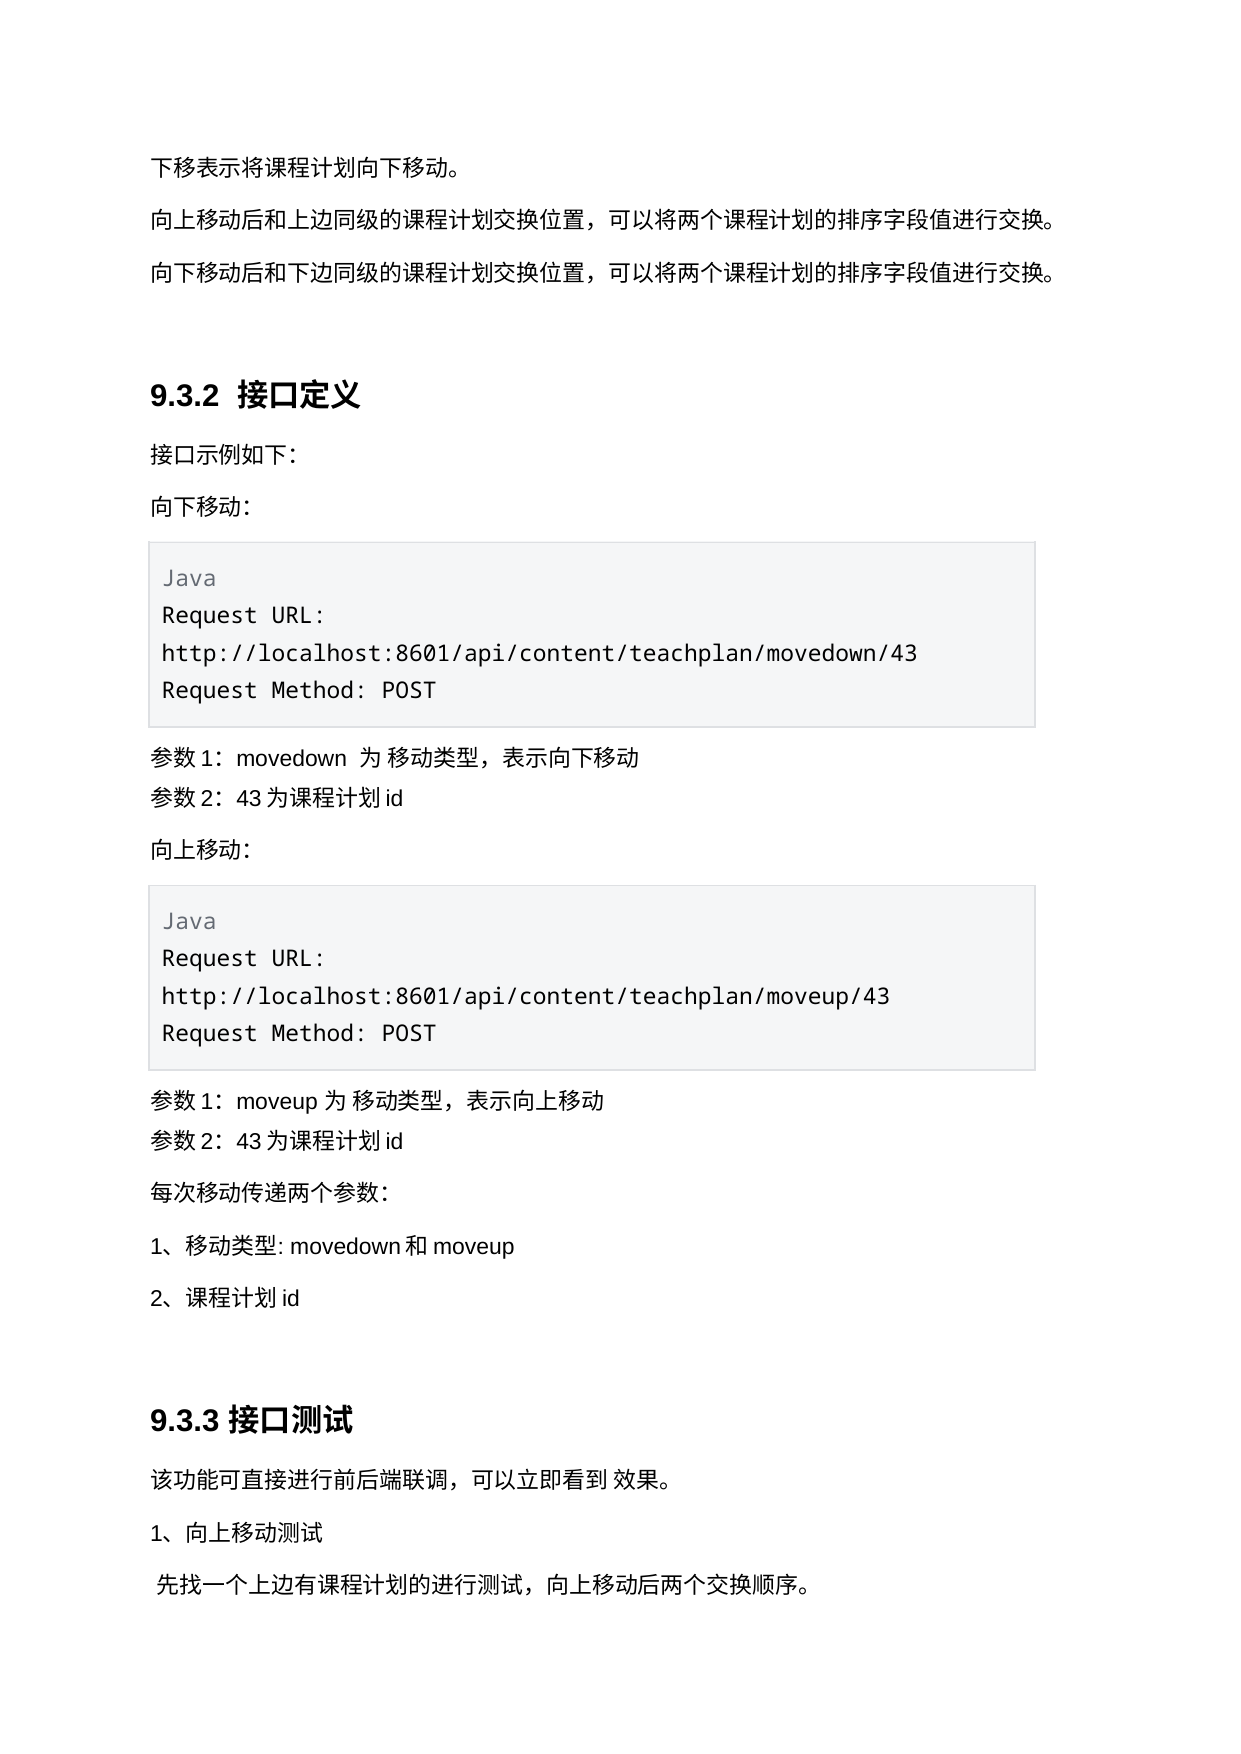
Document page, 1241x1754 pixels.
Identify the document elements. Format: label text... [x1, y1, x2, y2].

text 下移表示将课程计划向下移动。 [150, 150, 1090, 183]
text 向下移动后和下边同级的课程计划交换位置，可以将两个课程计划的排序字段值进行交换。 [150, 254, 1090, 288]
table_header Java Request URL: http://localhost:8601/api/content/teachplan/moveup/43 Request Method: POST [150, 886, 1034, 1069]
table_header Java Request URL: http://localhost:8601/api/content/teachplan/movedown/43 Request Method: POST [150, 543, 1034, 726]
text 2、课程计划id [150, 1280, 1090, 1313]
text 参数1：moveup 为 移动类型，表示向上移动 参数2：43为课程计划id [150, 1083, 1090, 1156]
text 向下移动： [150, 489, 1090, 522]
text 参数1：movedown 为 移动类型，表示向下移动 参数2：43为课程计划id [150, 740, 1090, 813]
text 1、向上移动测试 [150, 1514, 1090, 1548]
text 先找一个上边有课程计划的进行测试，向上移动后两个交换顺序。 [150, 1567, 1090, 1600]
text 9.3.2 接口定义 [150, 370, 1090, 415]
text 1、移动类型: movedown和moveup [150, 1228, 1090, 1261]
text 每次移动传递两个参数： [150, 1175, 1090, 1208]
text 该功能可直接进行前后端联调，可以立即看到 效果。 [150, 1462, 1090, 1495]
text 9.3.3 接口测试 [150, 1395, 1090, 1441]
text 接口示例如下： [150, 437, 1090, 470]
text 向上移动后和上边同级的课程计划交换位置，可以将两个课程计划的排序字段值进行交换。 [150, 202, 1090, 236]
text 向上移动： [150, 832, 1090, 865]
